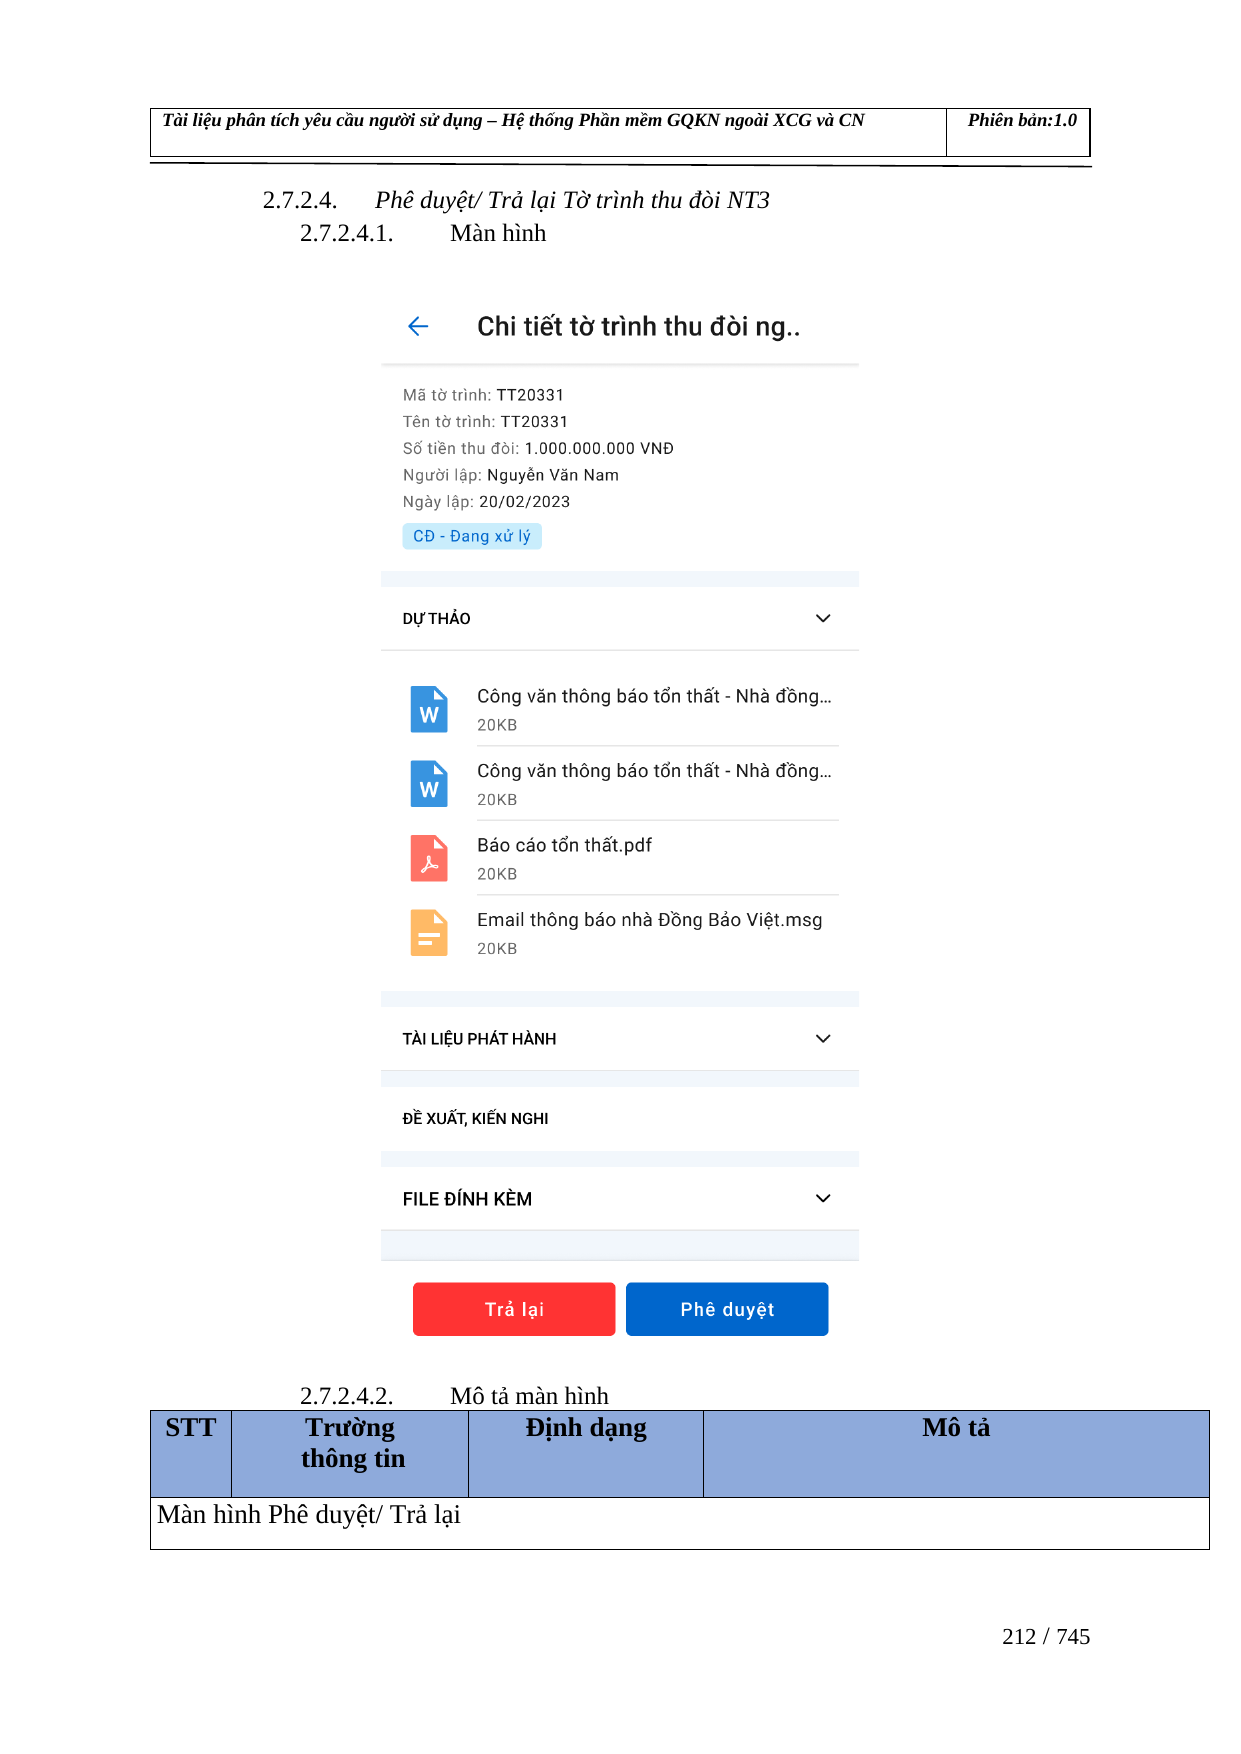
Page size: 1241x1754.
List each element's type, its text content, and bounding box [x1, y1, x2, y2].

picture [381, 247, 860, 1378]
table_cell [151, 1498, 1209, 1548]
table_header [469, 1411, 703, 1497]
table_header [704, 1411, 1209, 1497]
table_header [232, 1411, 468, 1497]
subtitle Phê duyệt/ Trả lại Tờ trình thu đòi NT3 [263, 185, 1090, 214]
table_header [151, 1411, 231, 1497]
subtitle Mô tả màn hình [300, 1381, 1090, 1410]
subtitle Màn hình [300, 218, 1090, 247]
